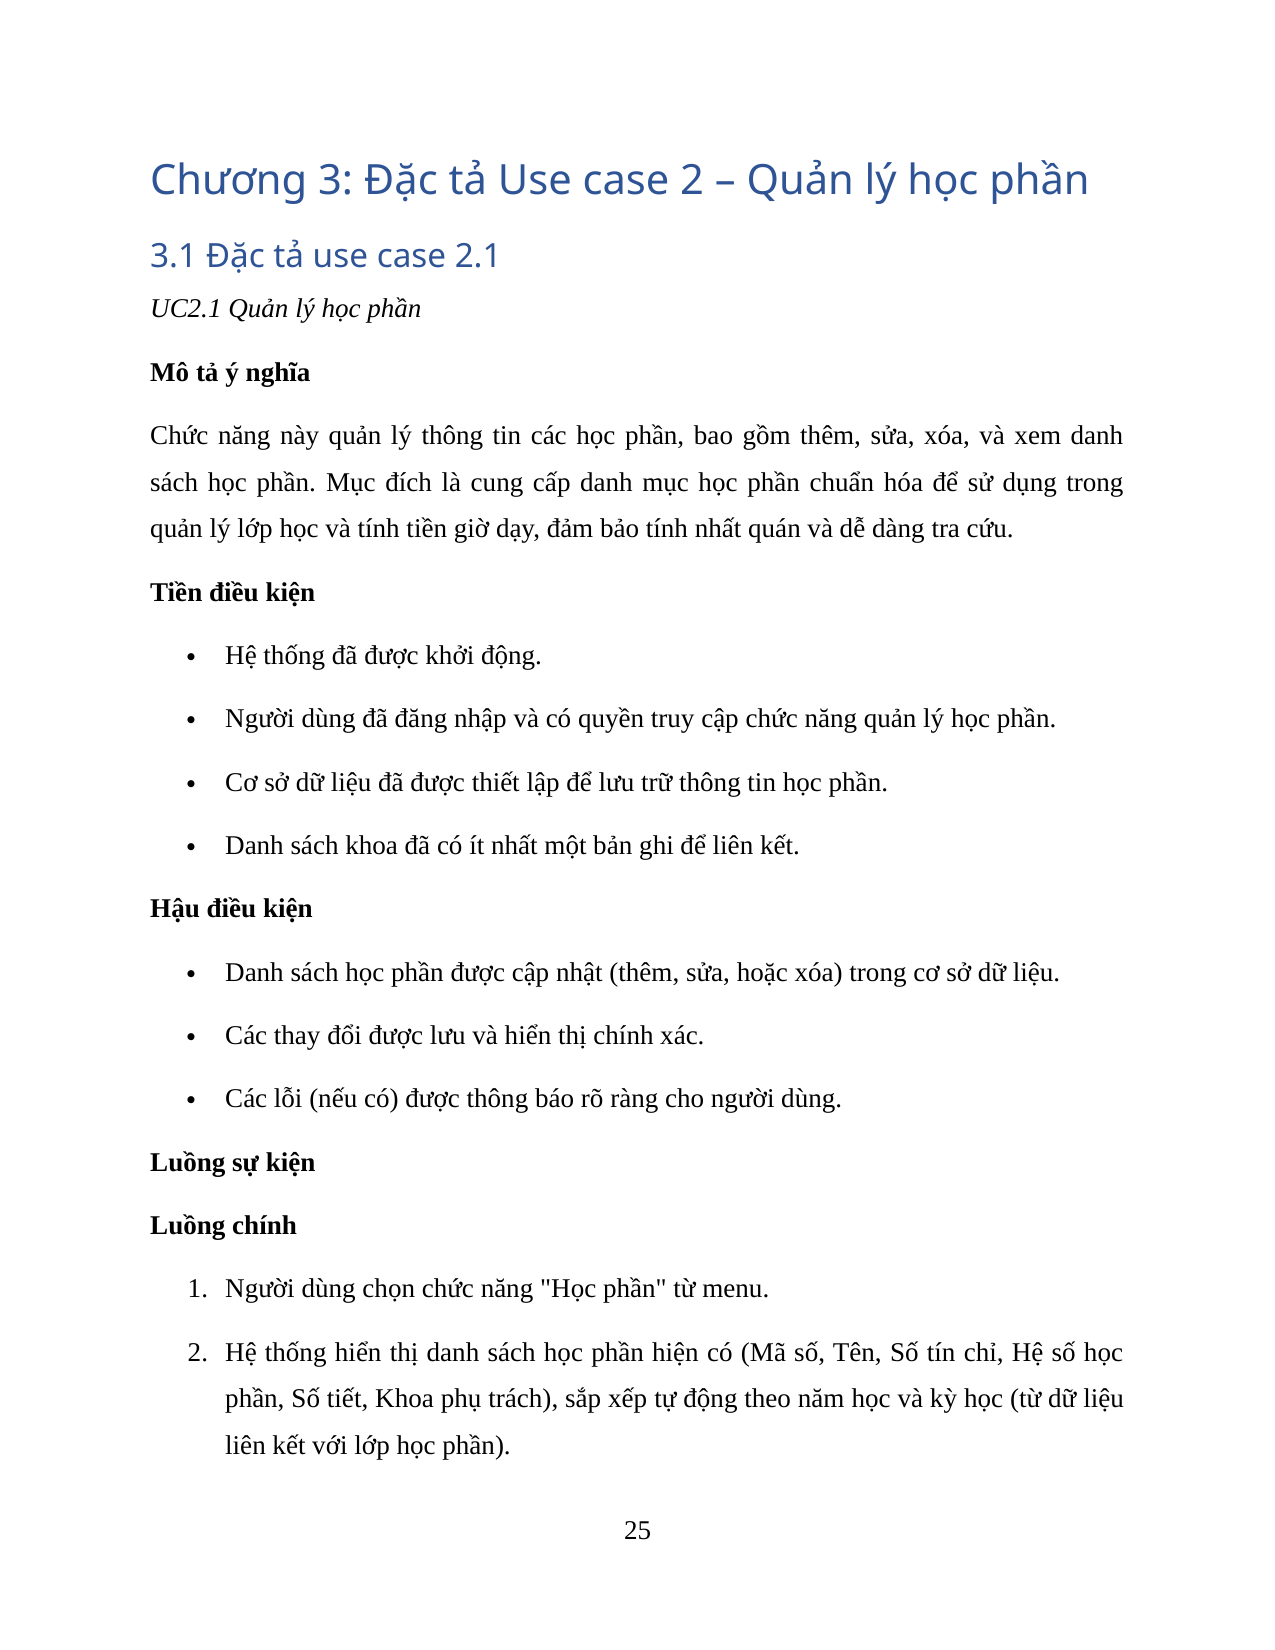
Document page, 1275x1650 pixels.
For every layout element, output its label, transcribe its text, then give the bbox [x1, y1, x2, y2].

text Chức năng này quản lý thông tin các học phần, bao gồm thêm, sửa, xóa, và xem danh sách học phần. Mục đích là cung cấp danh mục học phần chuẩn hóa để sử dụng trong quản lý lớp học và tính tiền giờ dạy, đảm bảo tính nhất quán và dễ dàng tra cứu. [150, 419, 1125, 543]
text Mô tả ý nghĩa [150, 356, 1125, 387]
text UC2.1 Quản lý học phần [150, 292, 1125, 323]
subtitle Chương 3: Đặc tả Use case 2 – Quản lý học phần [150, 150, 1125, 207]
list Hệ thống đã được khởi động. [187, 639, 1125, 670]
text Luồng chính [150, 1209, 1125, 1240]
list Cơ sở dữ liệu đã được thiết lập để lưu trữ thông tin học phần. [187, 766, 1125, 797]
text Tiền điều kiện [150, 576, 1125, 607]
text Luồng sự kiện [150, 1146, 1125, 1177]
list Người dùng chọn chức năng "Học phần" từ menu. [187, 1272, 1125, 1303]
text Hậu điều kiện [150, 892, 1125, 923]
list Các thay đổi được lưu và hiển thị chính xác. [187, 1019, 1125, 1050]
list Người dùng đã đăng nhập và có quyền truy cập chức năng quản lý học phần. [187, 702, 1125, 733]
list Danh sách khoa đã có ít nhất một bản ghi để liên kết. [187, 829, 1125, 860]
list Các lỗi (nếu có) được thông báo rõ ràng cho người dùng. [187, 1082, 1125, 1113]
list Danh sách học phần được cập nhật (thêm, sửa, hoặc xóa) trong cơ sở dữ liệu. [187, 956, 1125, 987]
subtitle 3.1 Đặc tả use case 2.1 [150, 232, 1125, 277]
list Hệ thống hiển thị danh sách học phần hiện có (Mã số, Tên, Số tín chỉ, Hệ số học phần, Số tiết, Khoa phụ trách), sắp xếp tự động theo năm học và kỳ học (từ dữ liệu liên kết với lớp học phần). [187, 1336, 1125, 1460]
